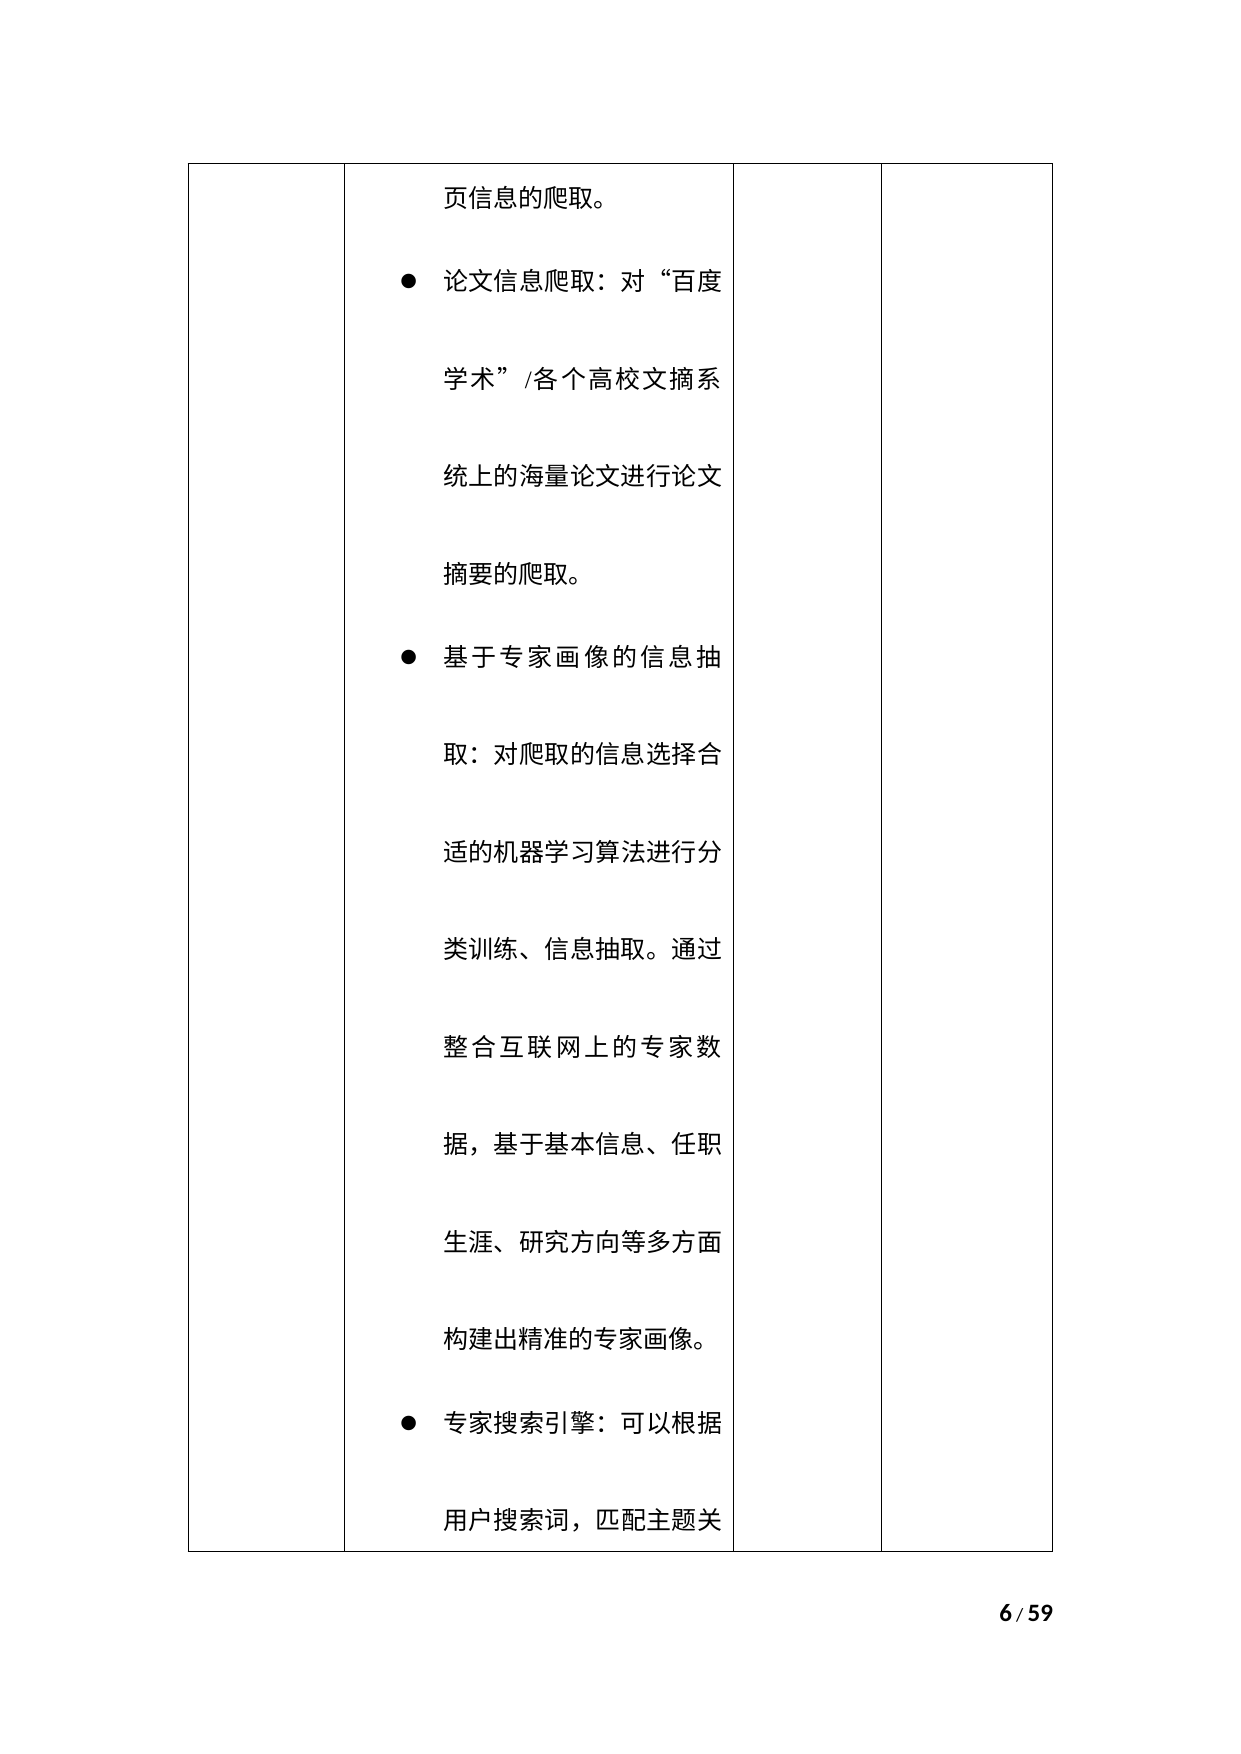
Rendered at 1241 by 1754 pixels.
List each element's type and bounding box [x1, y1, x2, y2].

table_cell [345, 164, 733, 1551]
table_cell [882, 164, 1052, 1551]
table_cell [734, 164, 881, 1551]
table_cell [189, 164, 344, 1551]
